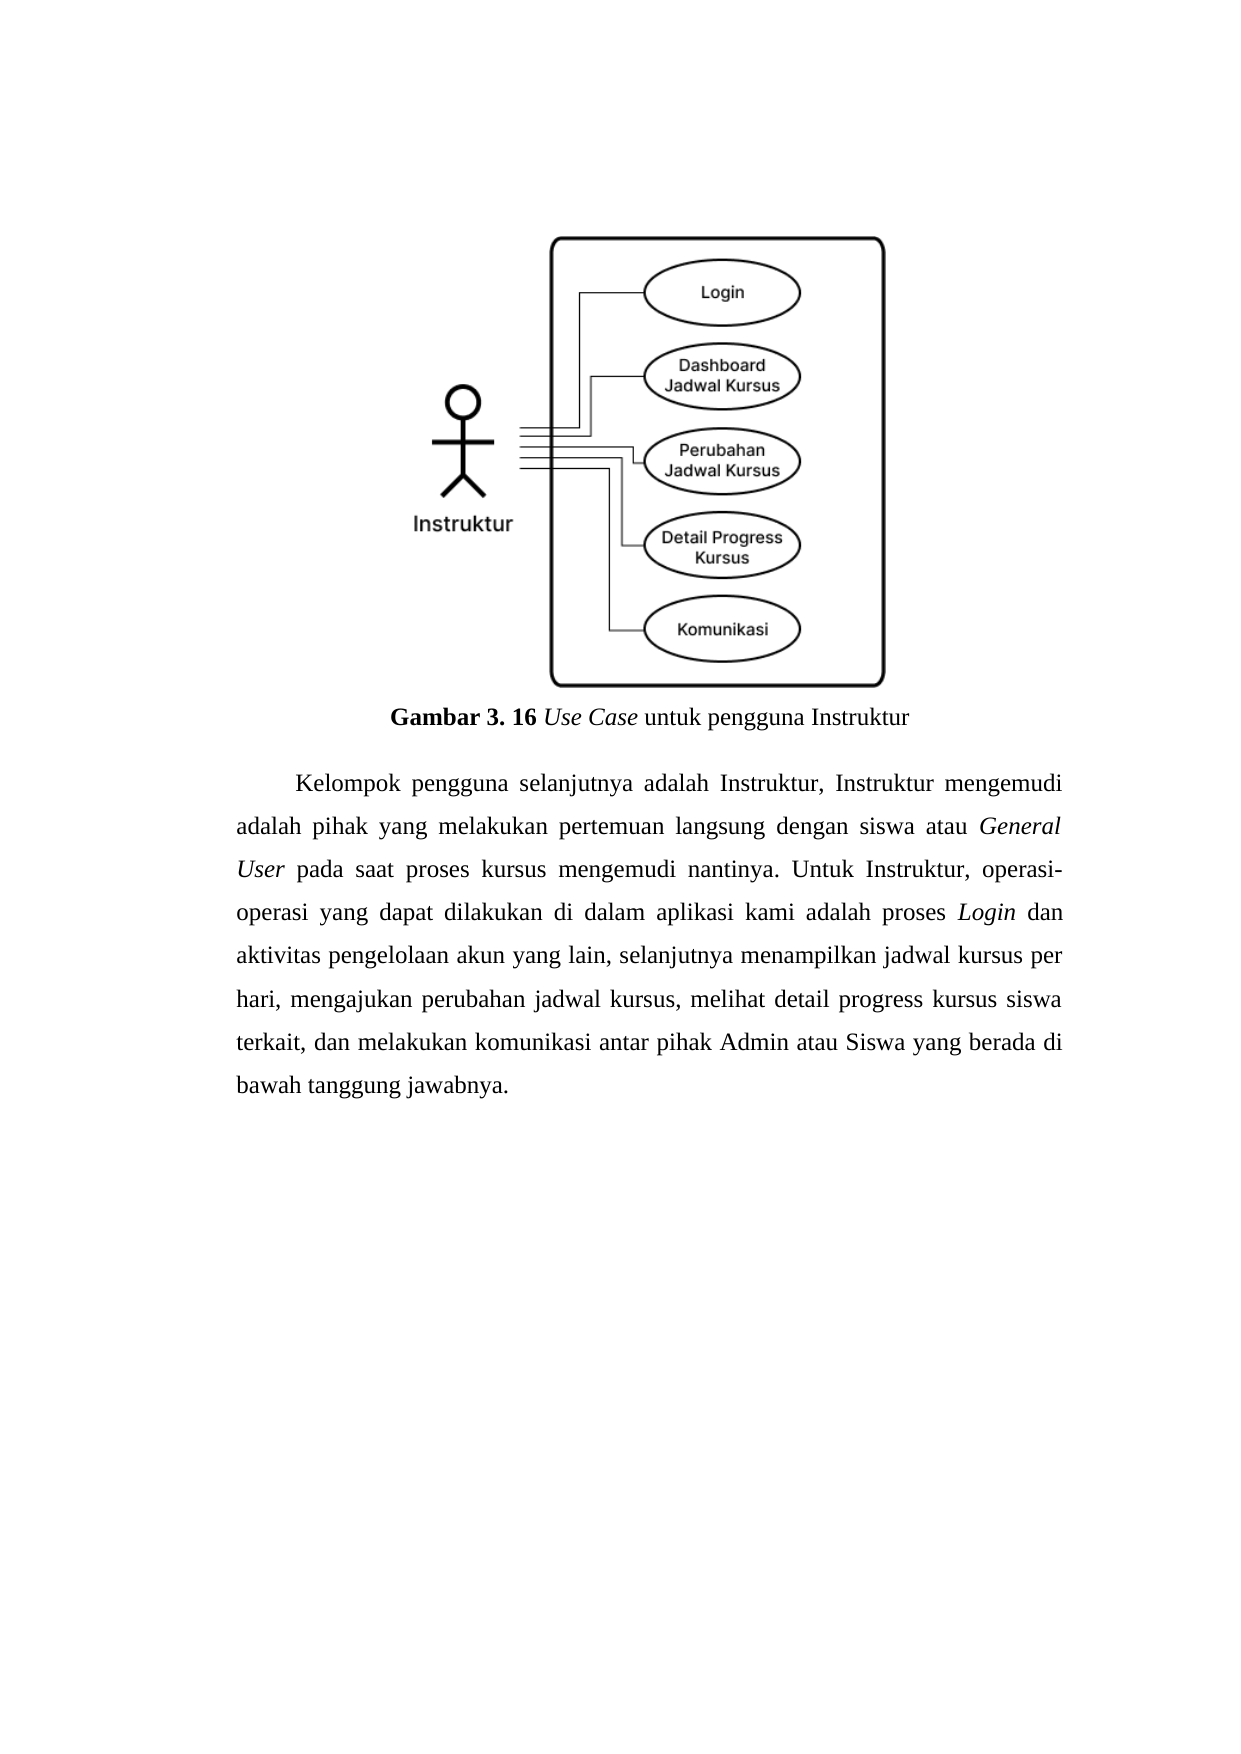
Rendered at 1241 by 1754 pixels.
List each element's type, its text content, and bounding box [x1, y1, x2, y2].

text Kelompok pengguna selanjutnya adalah Instruktur, Instruktur mengemudi adalah pihak yang melakukan pertemuan langsung dengan siswa atau General User pada saat proses kursus mengemudi nantinya. Untuk Instruktur, operasi-operasi yang dapat dilakukan di dalam aplikasi kami adalah proses Login dan aktivitas pengelolaan akun yang lain, selanjutnya menampilkan jadwal kursus per hari, mengajukan perubahan jadwal kursus, melihat detail progress kursus siswa terkait, dan melakukan komunikasi antar pihak Admin atau Siswa yang berada di bawah tanggung jawabnya. [236, 768, 1063, 1099]
picture [413, 236, 886, 688]
text Gambar 3. 16 Use Case untuk pengguna Instruktur [236, 702, 1063, 730]
